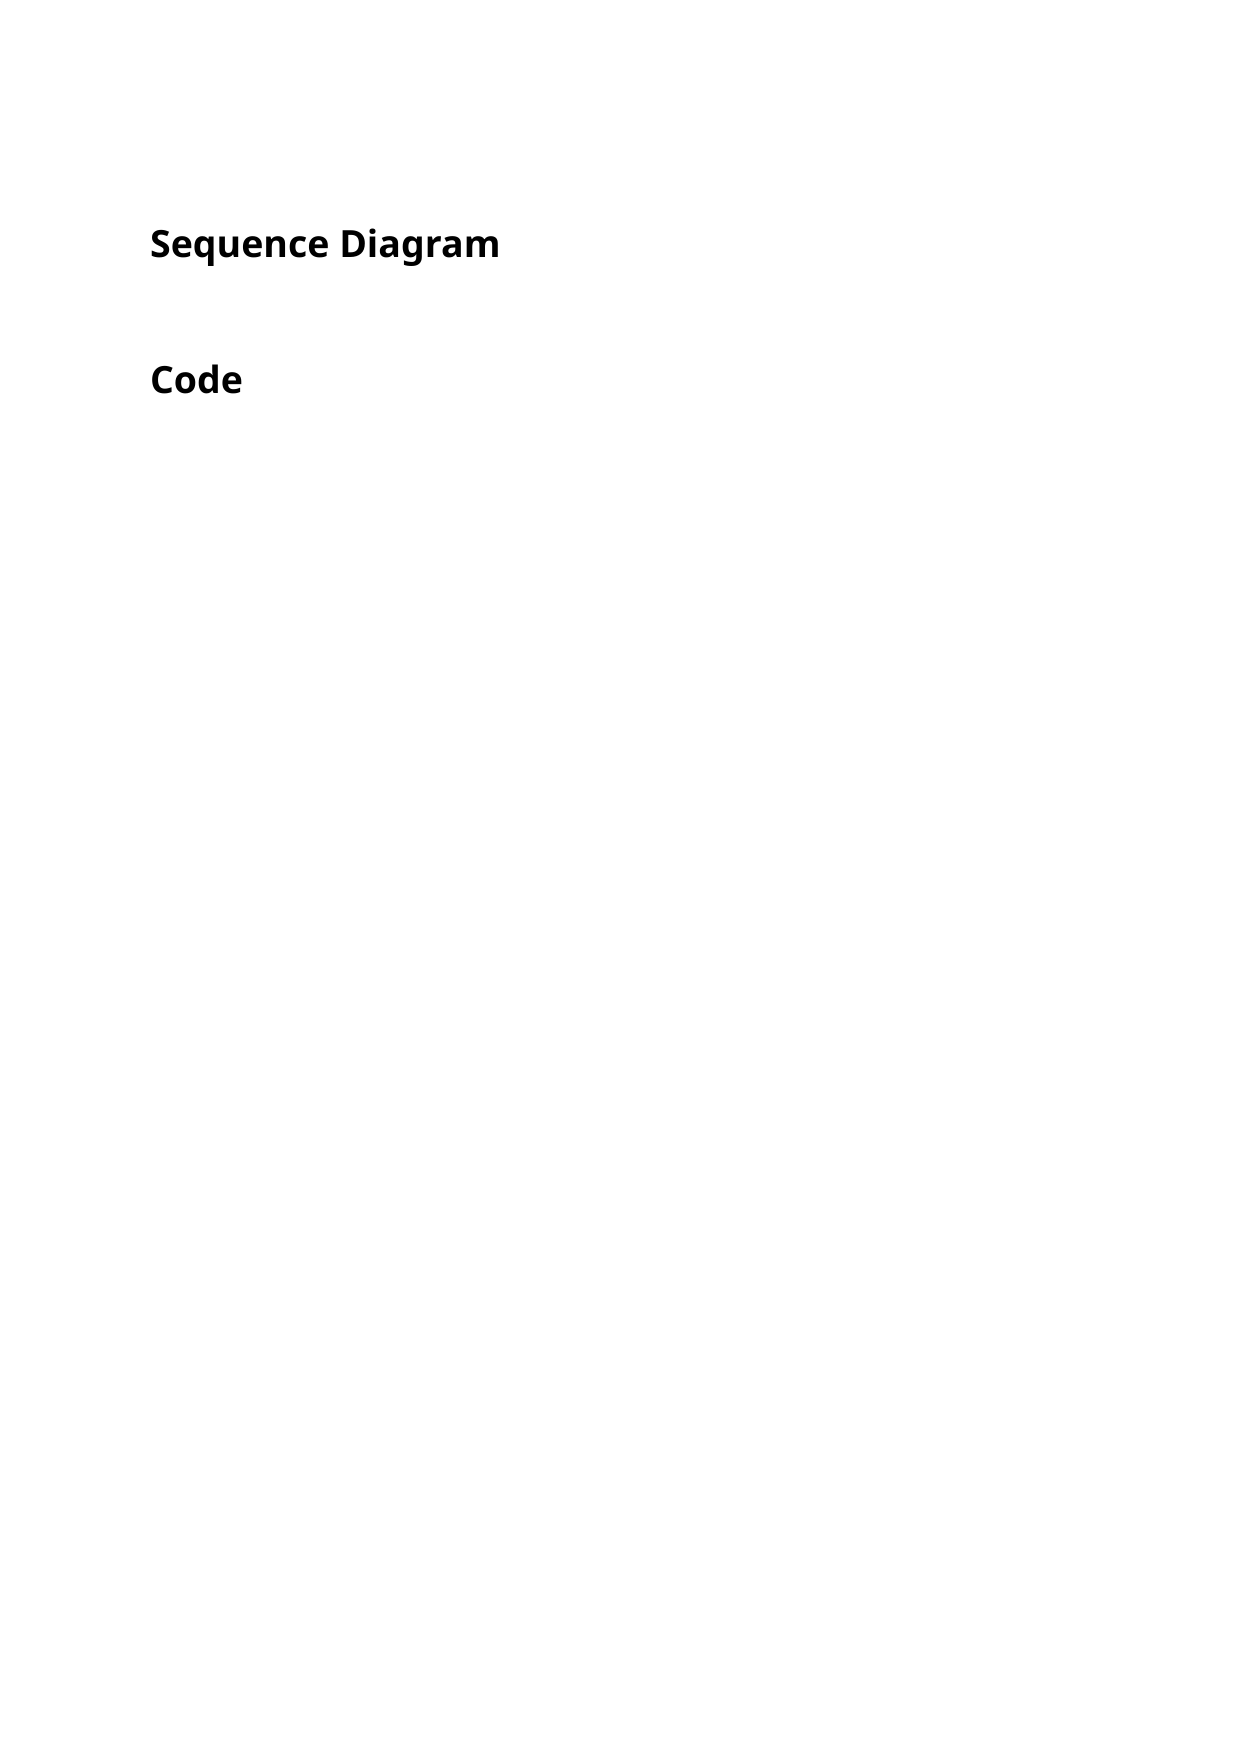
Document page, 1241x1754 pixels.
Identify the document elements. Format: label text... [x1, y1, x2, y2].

text Sequence Diagram [150, 218, 1090, 269]
text Code [150, 353, 1090, 404]
